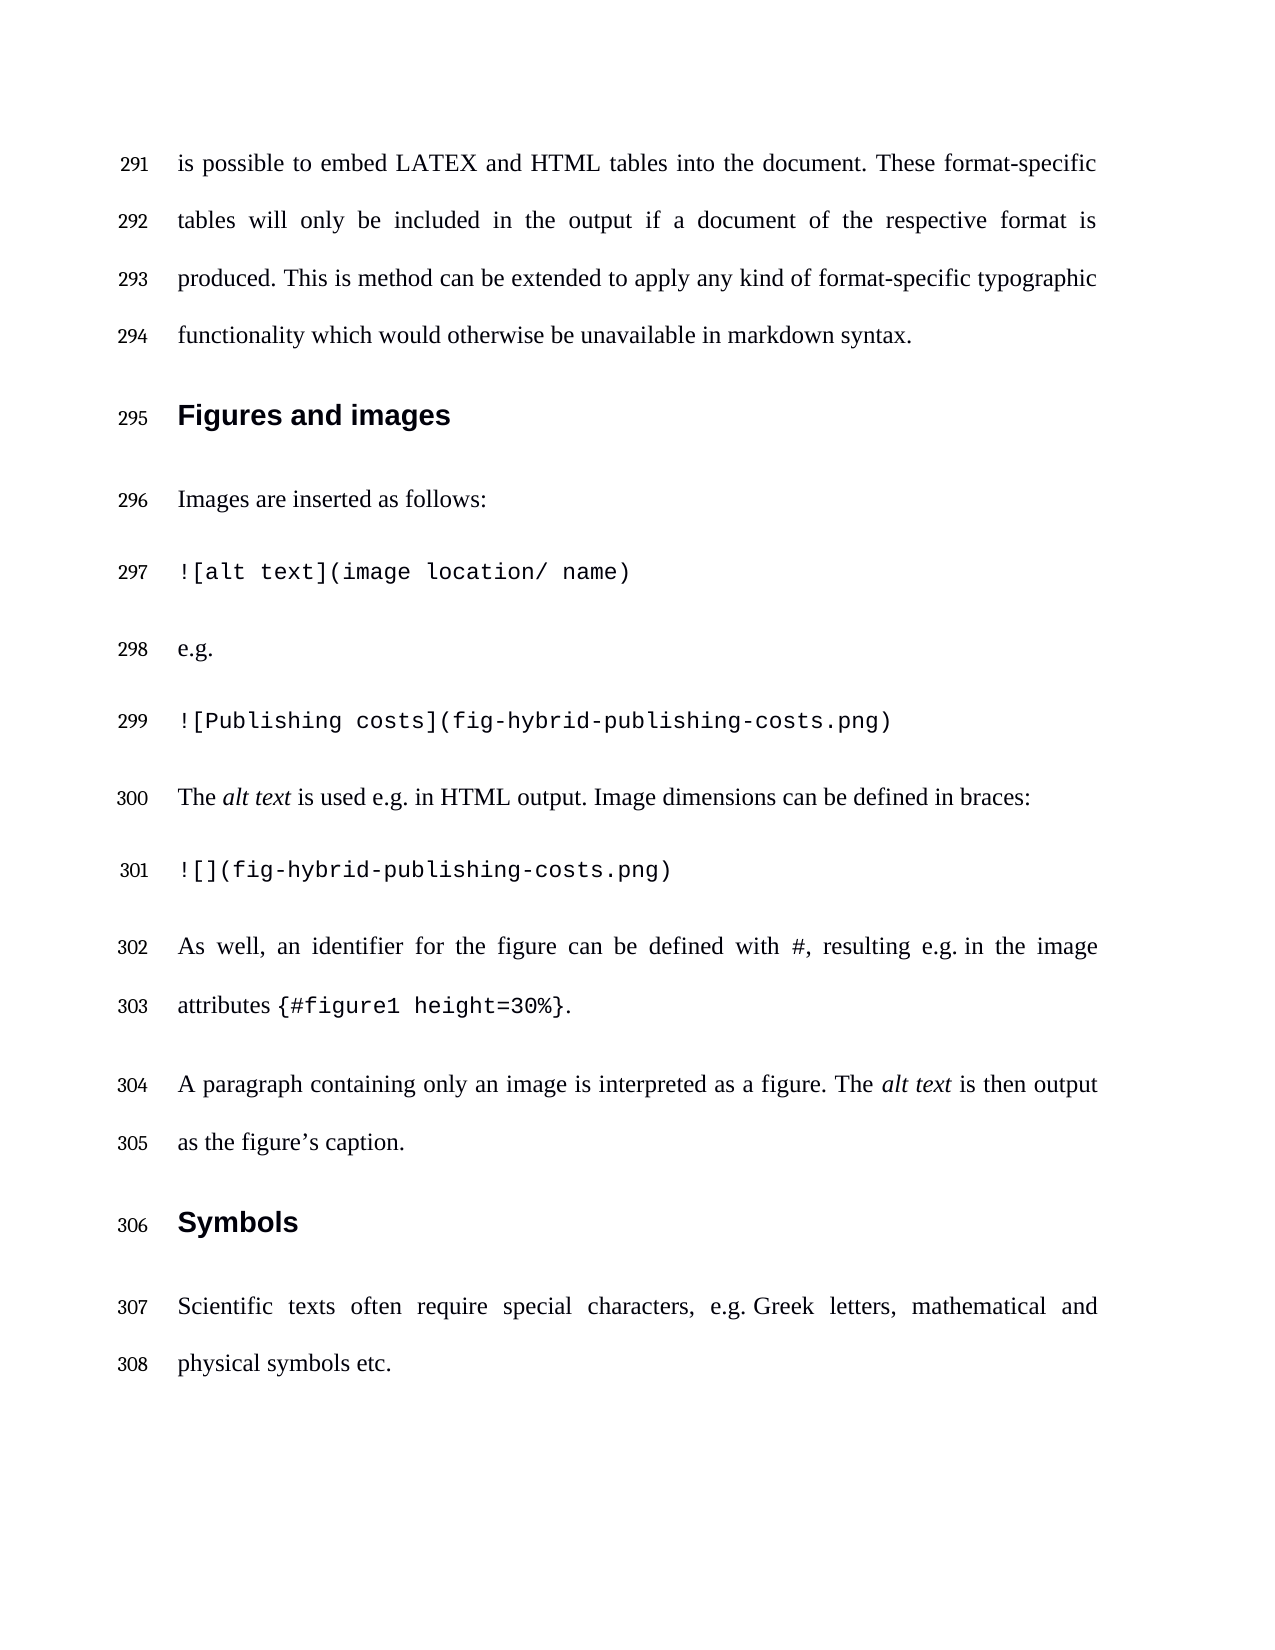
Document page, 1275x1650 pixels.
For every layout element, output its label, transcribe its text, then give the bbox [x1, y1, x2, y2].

text A paragraph containing only an image is interpreted as a figure. The alt text is then output as the figure’s caption. [177, 1069, 1098, 1156]
text ![Publishing costs](fig-hybrid-publishing-costs.png) [177, 709, 1098, 735]
text Scientific texts often require special characters, e.g. Greek letters, mathematical and physical symbols etc. [177, 1291, 1098, 1377]
text ![alt text](image location/ name) [177, 561, 1098, 586]
text ![](fig-hybrid-publishing-costs.png) [177, 858, 1098, 884]
subtitle Figures and images [177, 398, 1098, 432]
subtitle Symbols [177, 1205, 1098, 1239]
text Images are inserted as follows: [177, 484, 1098, 513]
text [177, 148, 1098, 349]
text As well, an identifier for the figure can be defined with #, resulting e.g. in the image attributes {#figure1 height=30%}. [177, 931, 1098, 1020]
text The alt text is used e.g. in HTML output. Image dimensions can be defined in braces: [177, 782, 1098, 811]
text e.g. [177, 633, 1098, 662]
